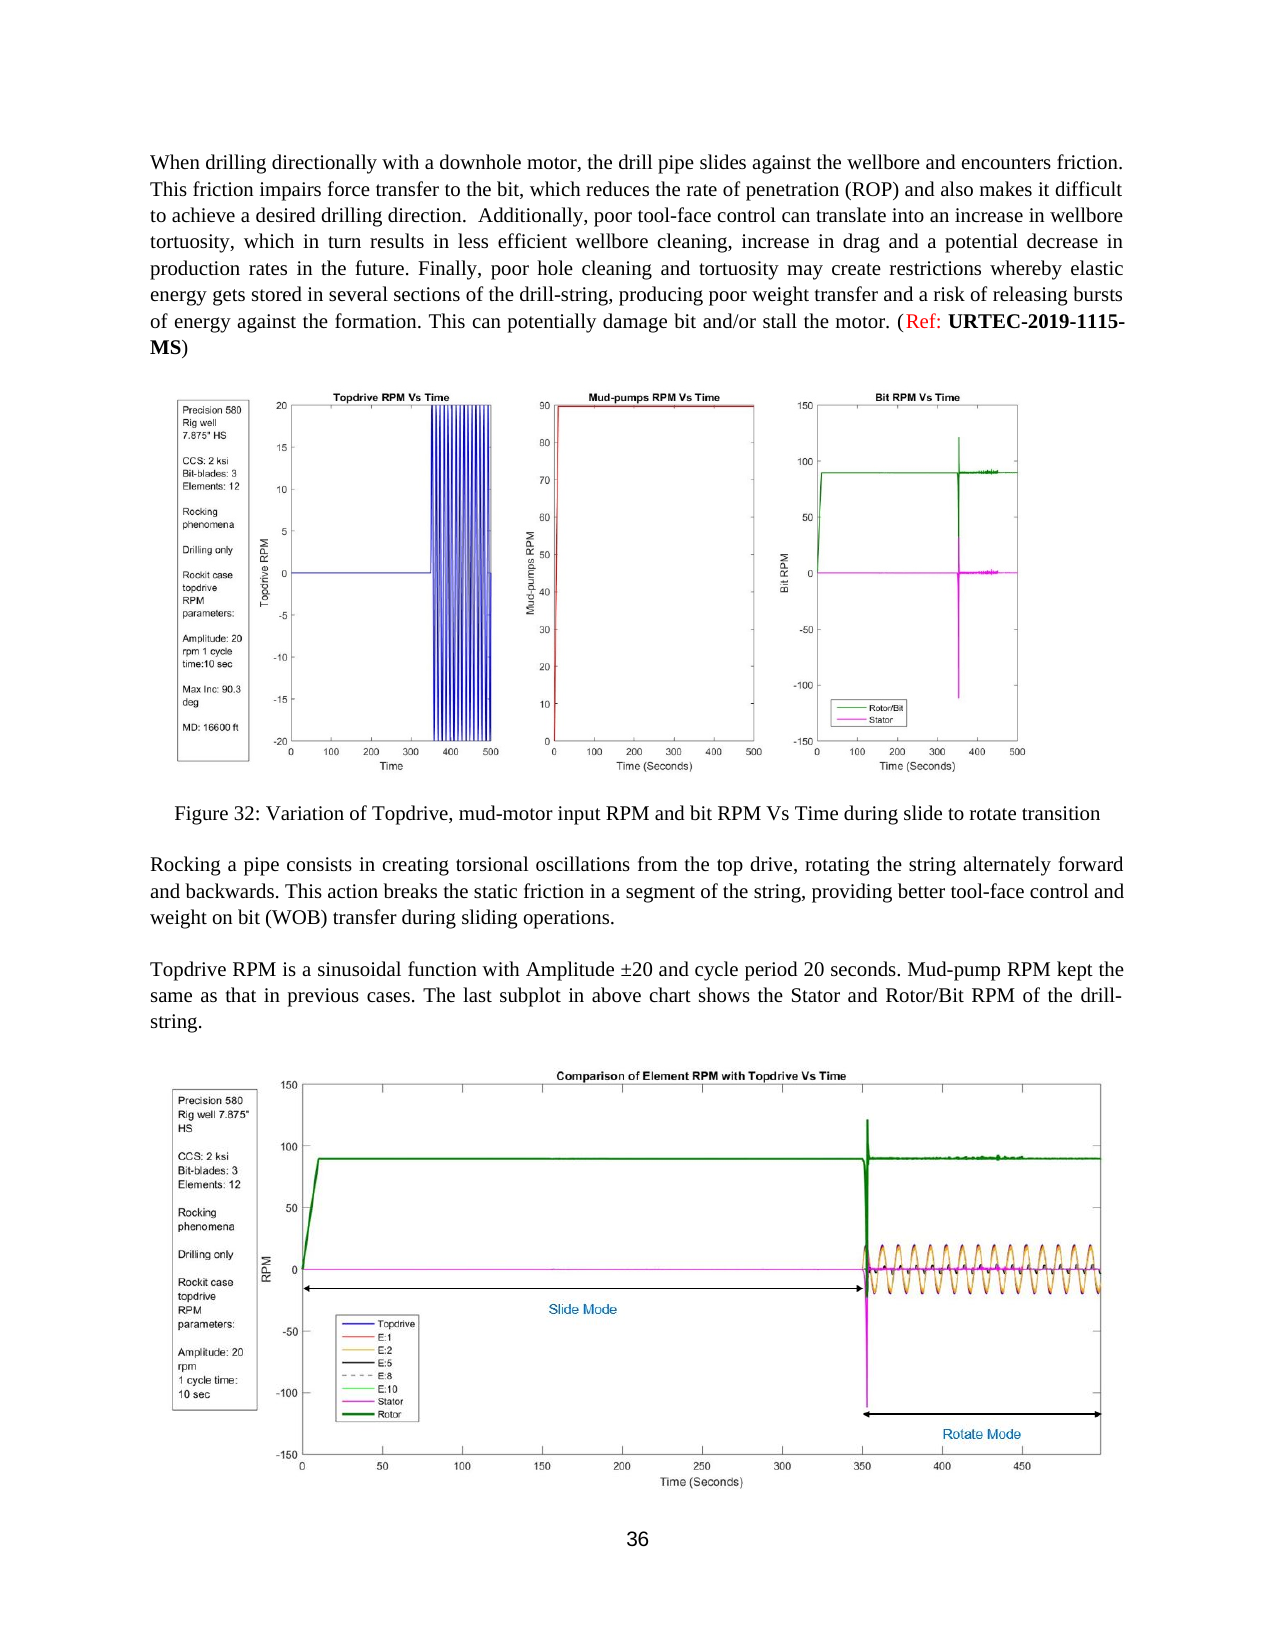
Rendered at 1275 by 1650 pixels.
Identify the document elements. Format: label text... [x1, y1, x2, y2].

picture [169, 374, 1106, 786]
text Figure 32: Variation of Topdrive, mud-motor input RPM and bit RPM Vs Time during slide to rotate transition [150, 801, 1125, 825]
text Topdrive RPM is a sinusoidal function with Amplitude ±20 and cycle period 20 seconds. Mud-pump RPM kept the same as that in previous cases. The last subplot in above chart shows the Stator and Rotor/Bit RPM of the drill-string. [150, 956, 1125, 1033]
picture [163, 1060, 1113, 1498]
text Rocking a pipe consists in creating torsional oscillations from the top drive, rotating the string alternately forward and backwards. This action breaks the static friction in a segment of the string, providing better tool-face control and weight on bit (WOB) transfer during sliding operations. [150, 852, 1125, 929]
text When drilling directionally with a downhole motor, the drill pipe slides against the wellbore and encounters friction. This friction impairs force transfer to the bit, which reduces the rate of penetration (ROP) and also makes it difficult to achieve a desired drilling direction. Additionally, poor tool-face control can translate into an increase in wellbore tortuosity, which in turn results in less efficient wellbore cleaning, increase in drag and a potential decrease in production rates in the future. Finally, poor hole cleaning and tortuosity may create restrictions whereby elastic energy gets stored in several sections of the drill-string, producing poor weight transfer and a risk of releasing bursts of energy against the formation. This can potentially damage bit and/or stall the motor. (Ref: URTEC-2019-1115-MS) [150, 150, 1125, 359]
